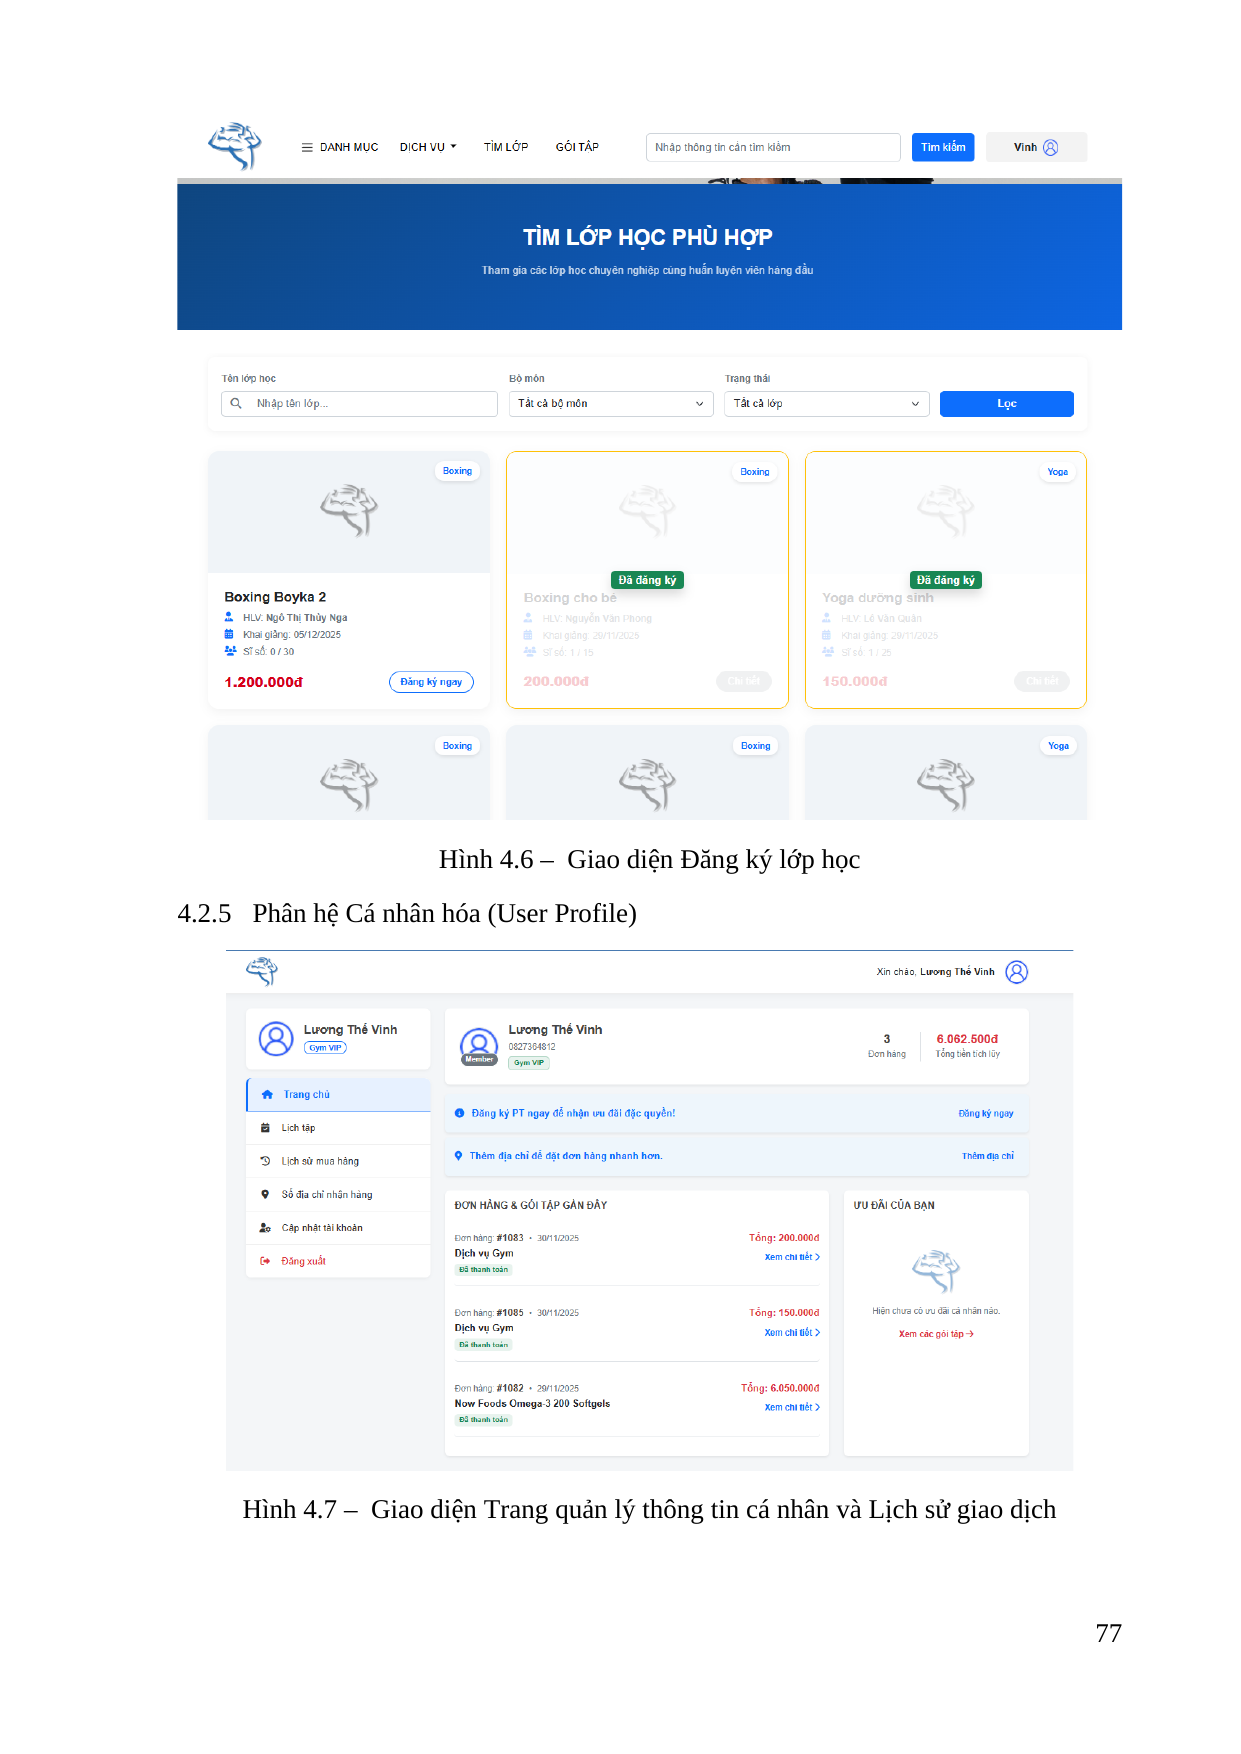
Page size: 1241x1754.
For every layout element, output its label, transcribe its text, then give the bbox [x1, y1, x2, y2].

picture [226, 950, 1074, 1471]
subtitle Phân hệ Cá nhân hóa (User Profile) [177, 897, 1122, 928]
text Hình 4.6 – Giao diện Đăng ký lớp học [177, 843, 1122, 874]
text Hình 4.7 – Giao diện Trang quản lý thông tin cá nhân và Lịch sử giao dịch [177, 1493, 1122, 1524]
picture [177, 118, 1123, 820]
